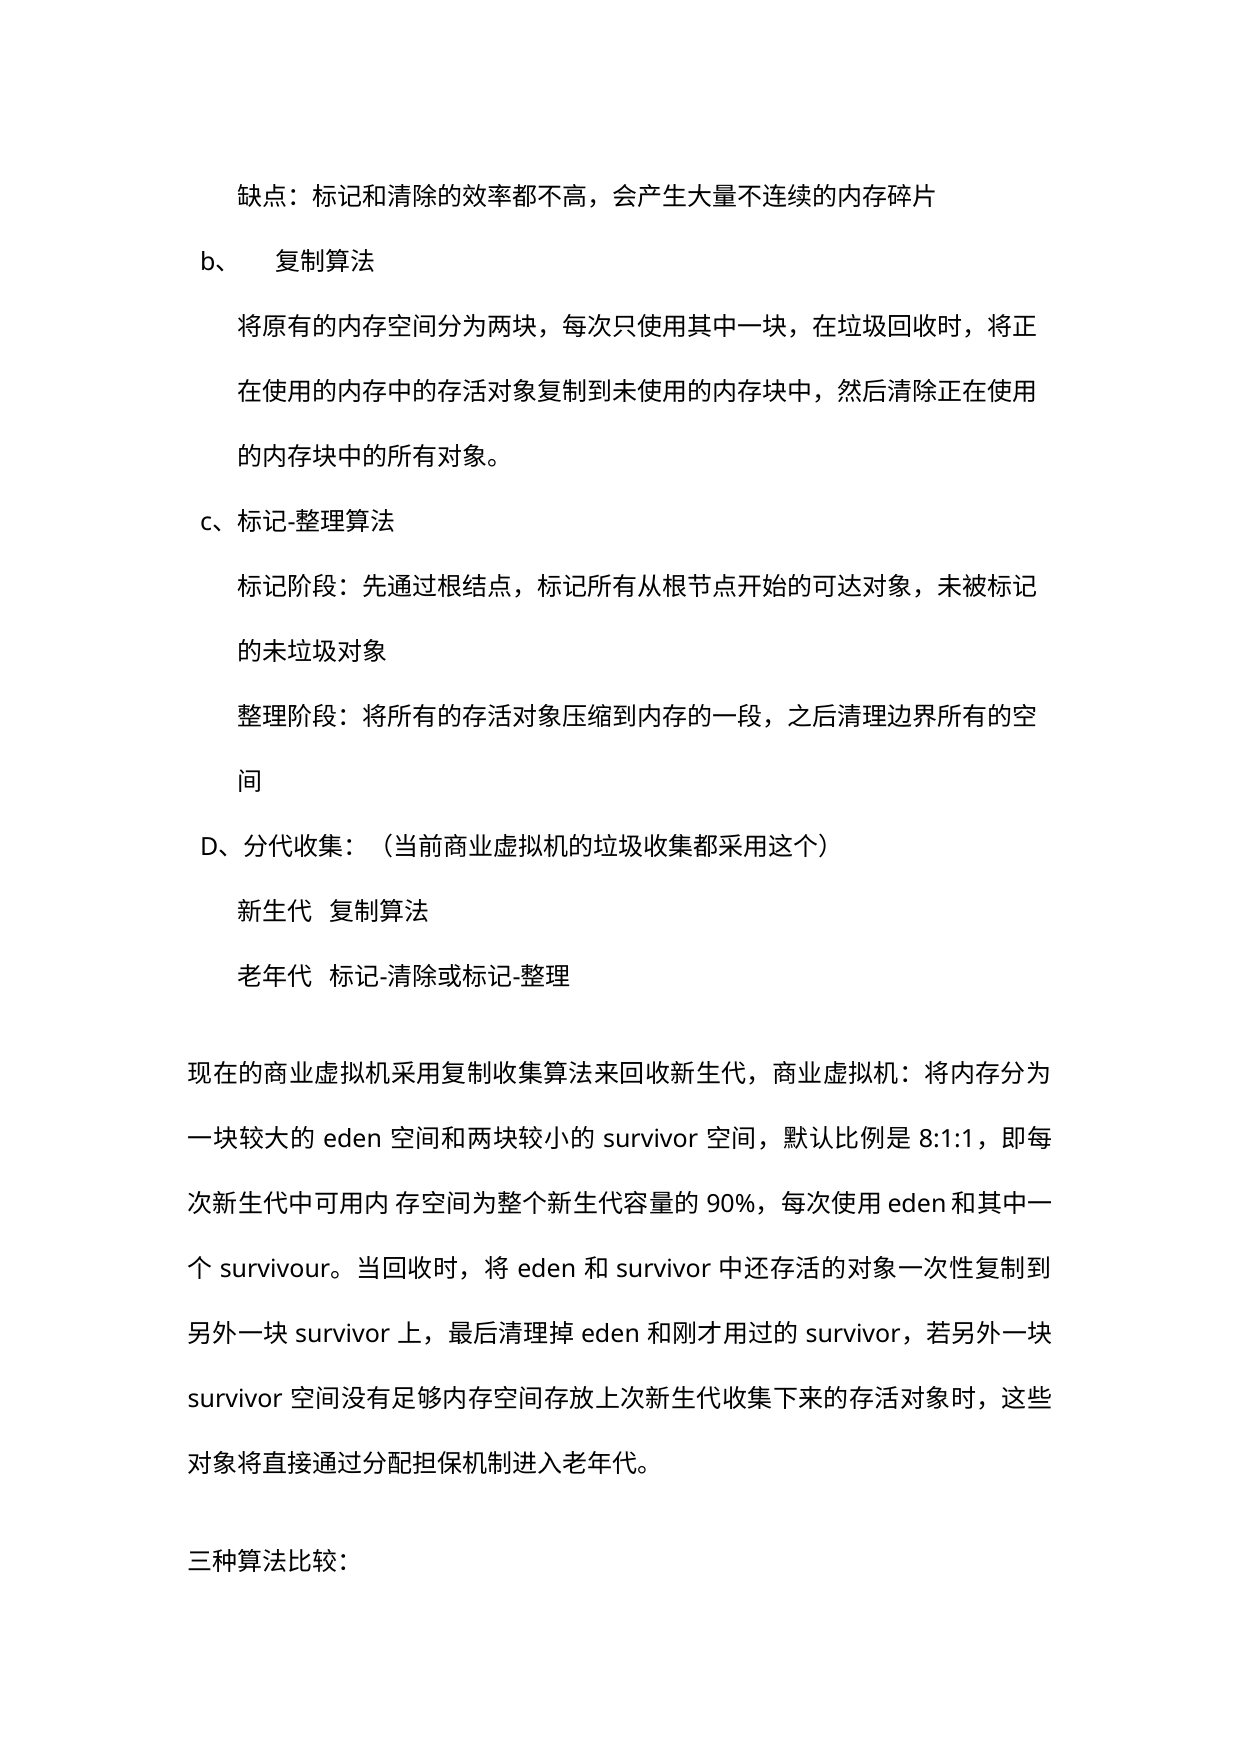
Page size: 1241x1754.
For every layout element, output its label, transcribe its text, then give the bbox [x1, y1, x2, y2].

list 将原有的内存空间分为两块，每次只使用其中一块，在垃圾回收时，将正在使用的内存中的存活对象复制到未使用的内存块中，然后清除正在使用的内存块中的所有对象。 [237, 292, 1053, 487]
text 现在的商业虚拟机采用复制收集算法来回收新生代，商业虚拟机：将内存分为一块较大的 eden 空间和两块较小的 survivor 空间，默认比例是 8:1:1，即每次新生代中可用内 存空间为整个新生代容量的 90%，每次使用eden和其中一个 survivour。当回收时，将 eden 和 survivor 中还存活的对象一次性复制到另外一块 survivor 上，最后清理掉 eden 和刚才用过的 survivor，若另外一块 survivor 空间没有足够内存空间存放上次新生代收集下来的存活对象时，这些对象将直接通过分配担保机制进入老年代。 [187, 1039, 1053, 1494]
text 三种算法比较： [187, 1527, 1053, 1592]
list 标记阶段：先通过根结点，标记所有从根节点开始的可达对象，未被标记的未垃圾对象 [237, 552, 1053, 682]
list 标记-整理算法 [200, 487, 1053, 552]
list 复制算法 [200, 227, 1053, 292]
list 缺点：标记和清除的效率都不高，会产生大量不连续的内存碎片 [237, 162, 1053, 227]
list 整理阶段：将所有的存活对象压缩到内存的一段，之后清理边界所有的空间 [237, 682, 1053, 812]
text 新生代 复制算法 [187, 877, 1053, 942]
text D、分代收集：（当前商业虚拟机的垃圾收集都采用这个） [187, 812, 1053, 877]
text 老年代 标记-清除或标记-整理 [187, 942, 1053, 1007]
